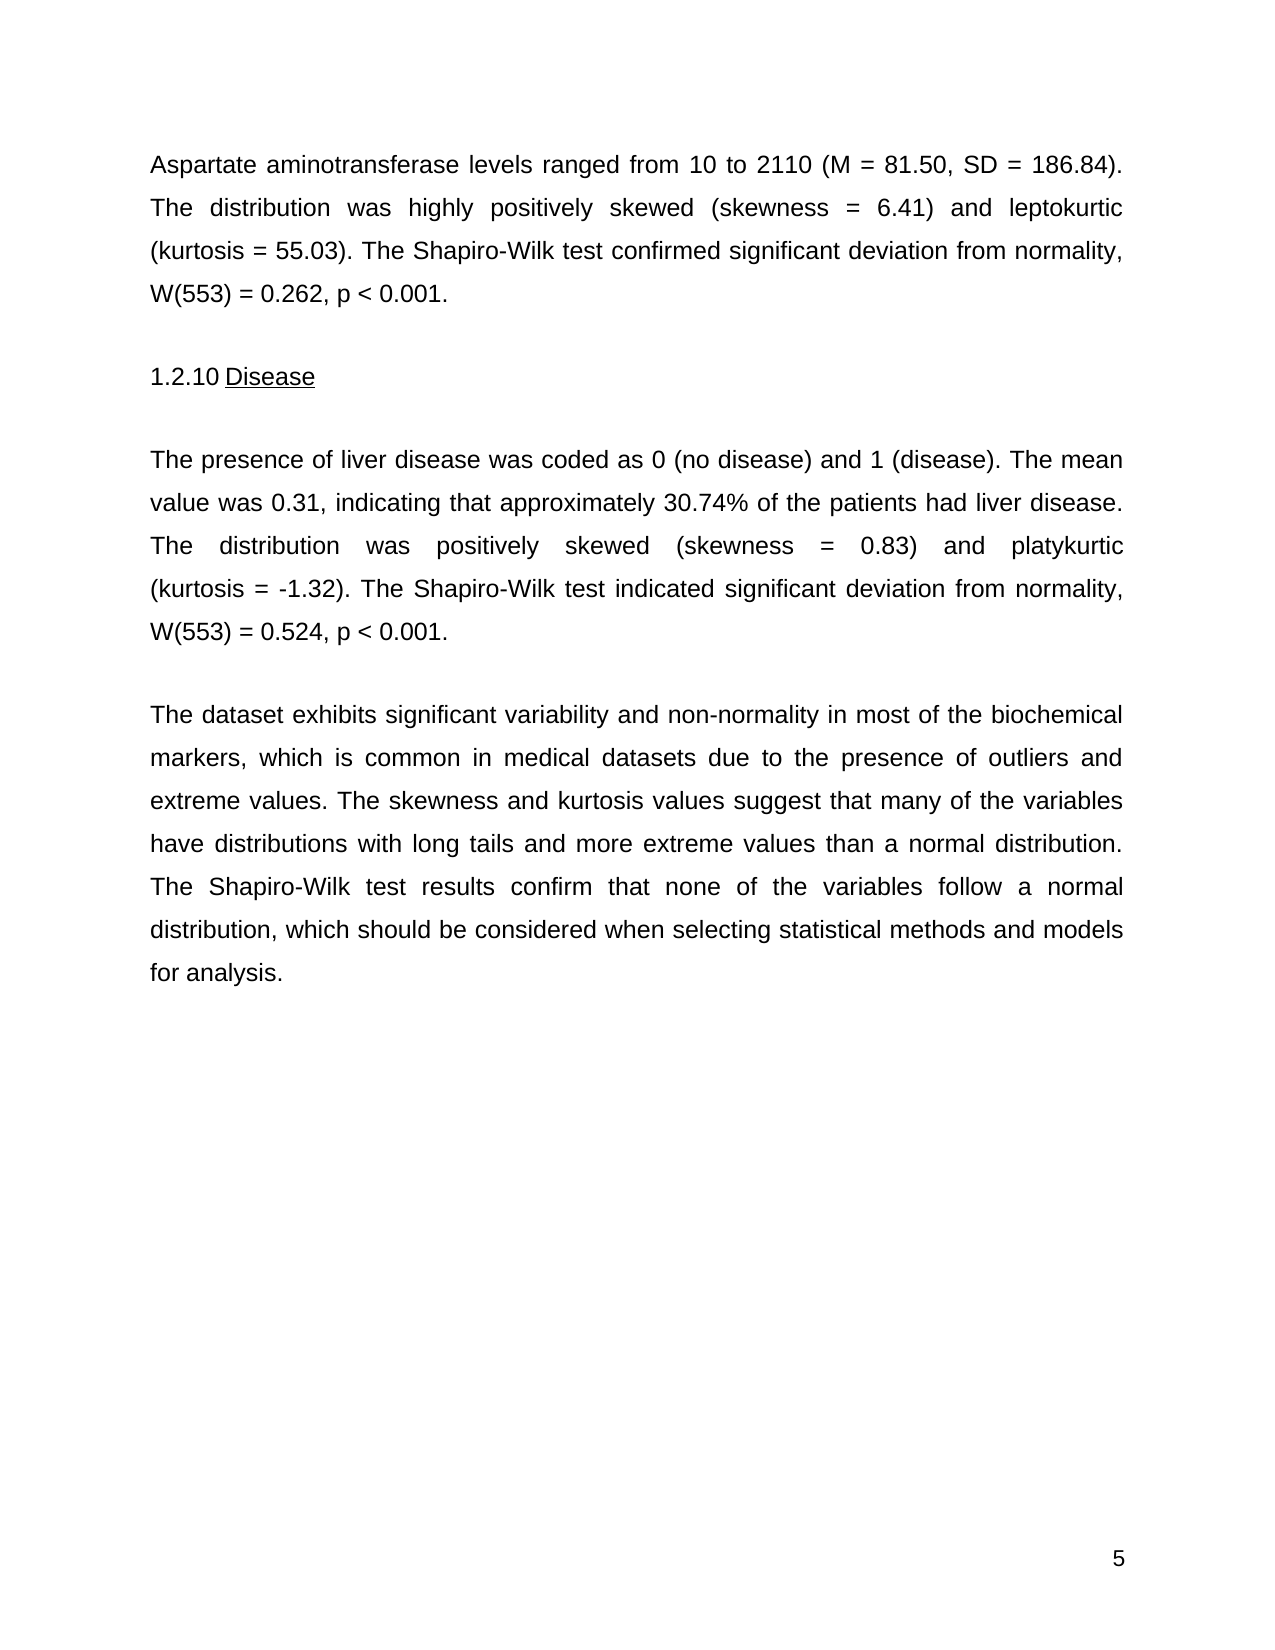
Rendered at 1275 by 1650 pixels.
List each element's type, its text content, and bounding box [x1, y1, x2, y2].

text The presence of liver disease was coded as 0 (no disease) and 1 (disease). The mean value was 0.31, indicating that approximately 30.74% of the patients had liver disease. The distribution was positively skewed (skewness = 0.83) and platykurtic (kurtosis = -1.32). The Shapiro-Wilk test indicated significant deviation from normality, W(553) = 0.524, p < 0.001. [150, 444, 1125, 646]
text 1.2.10 Disease [150, 362, 1125, 391]
text The dataset exhibits significant variability and non-normality in most of the biochemical markers, which is common in medical datasets due to the presence of outliers and extreme values. The skewness and kurtosis values suggest that many of the variables have distributions with long tails and more extreme values than a normal distribution. The Shapiro-Wilk test results confirm that none of the variables follow a normal distribution, which should be considered when selecting statistical methods and models for analysis. [150, 700, 1125, 987]
text Aspartate aminotransferase levels ranged from 10 to 2110 (M = 81.50, SD = 186.84). The distribution was highly positively skewed (skewness = 6.41) and leptokurtic (kurtosis = 55.03). The Shapiro-Wilk test confirmed significant deviation from normality, W(553) = 0.262, p < 0.001. [150, 150, 1125, 308]
